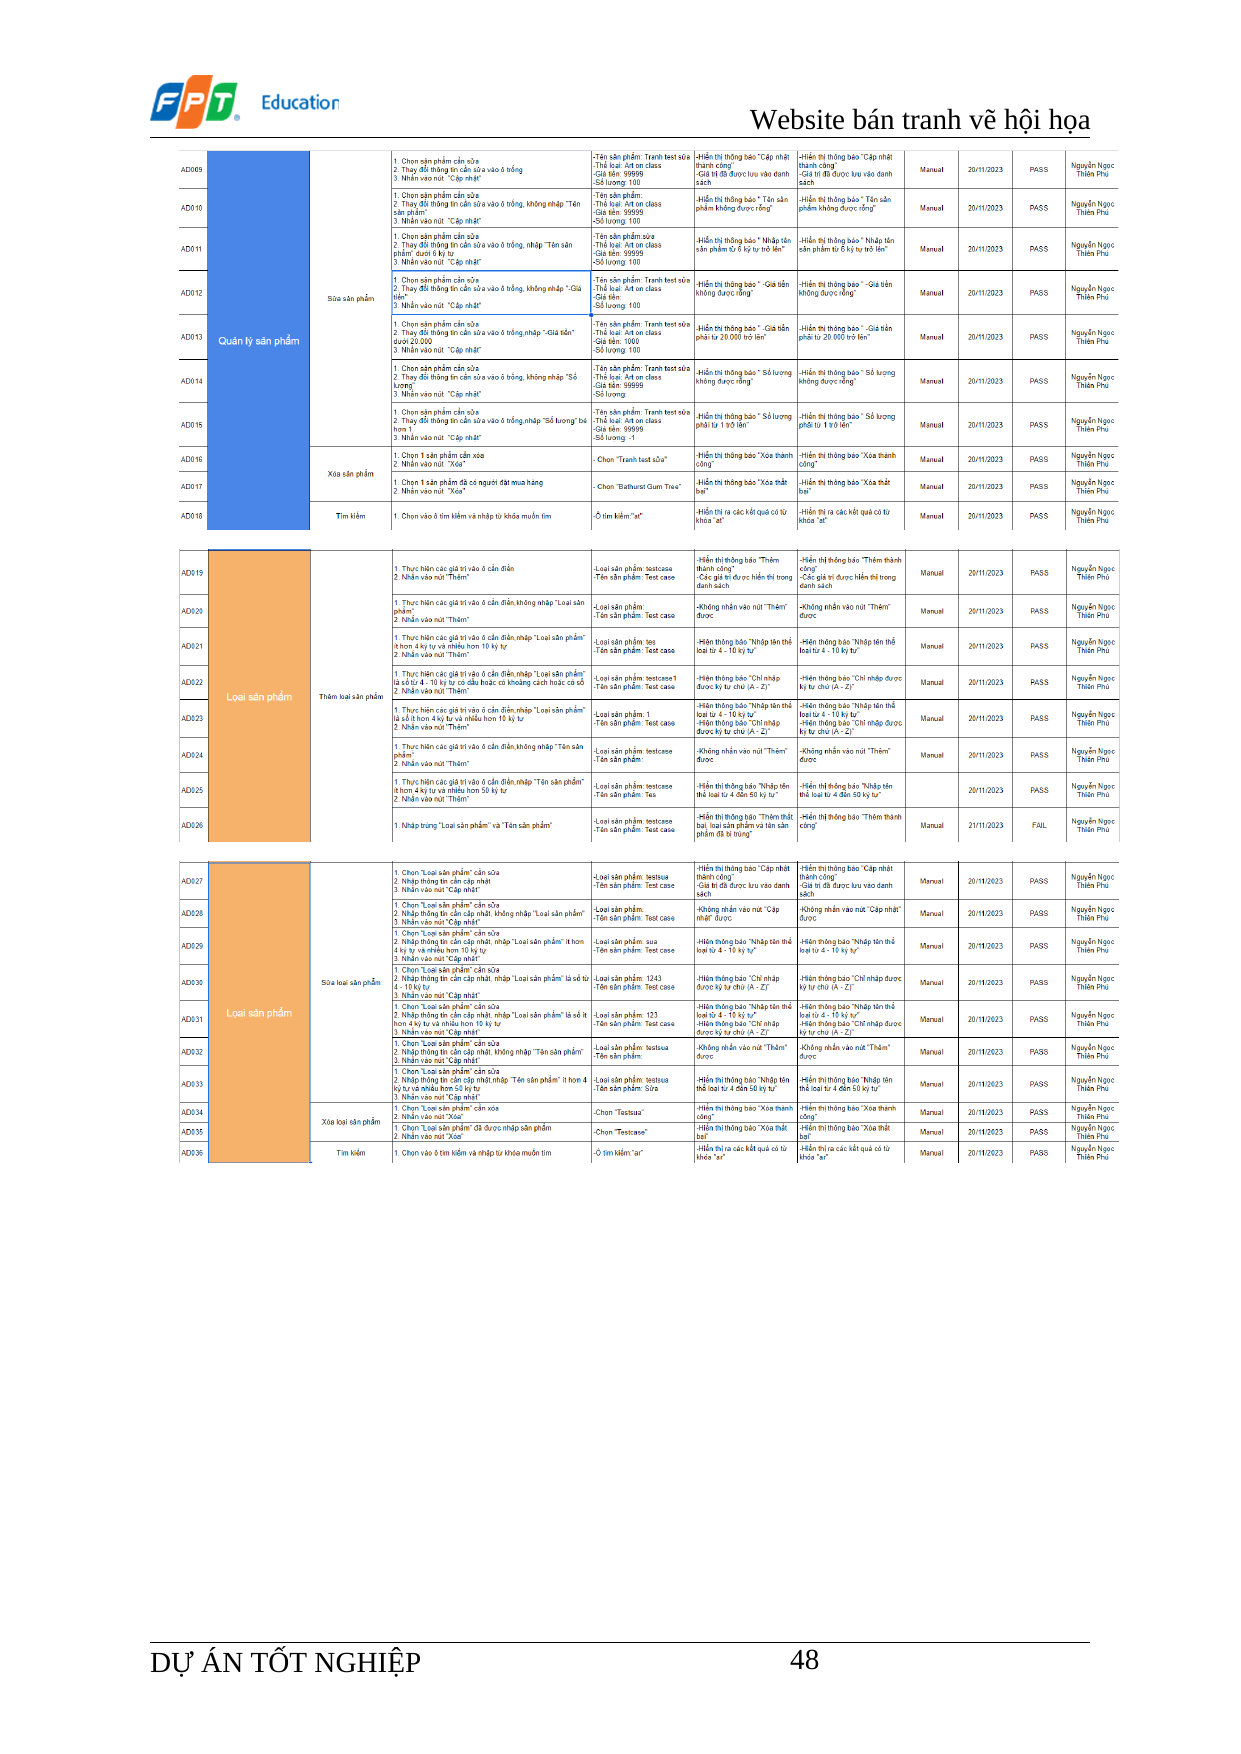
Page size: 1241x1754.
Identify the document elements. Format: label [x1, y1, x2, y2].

picture [179, 150, 1119, 530]
picture [179, 549, 1120, 842]
picture [179, 861, 1119, 1163]
picture [150, 75, 339, 129]
